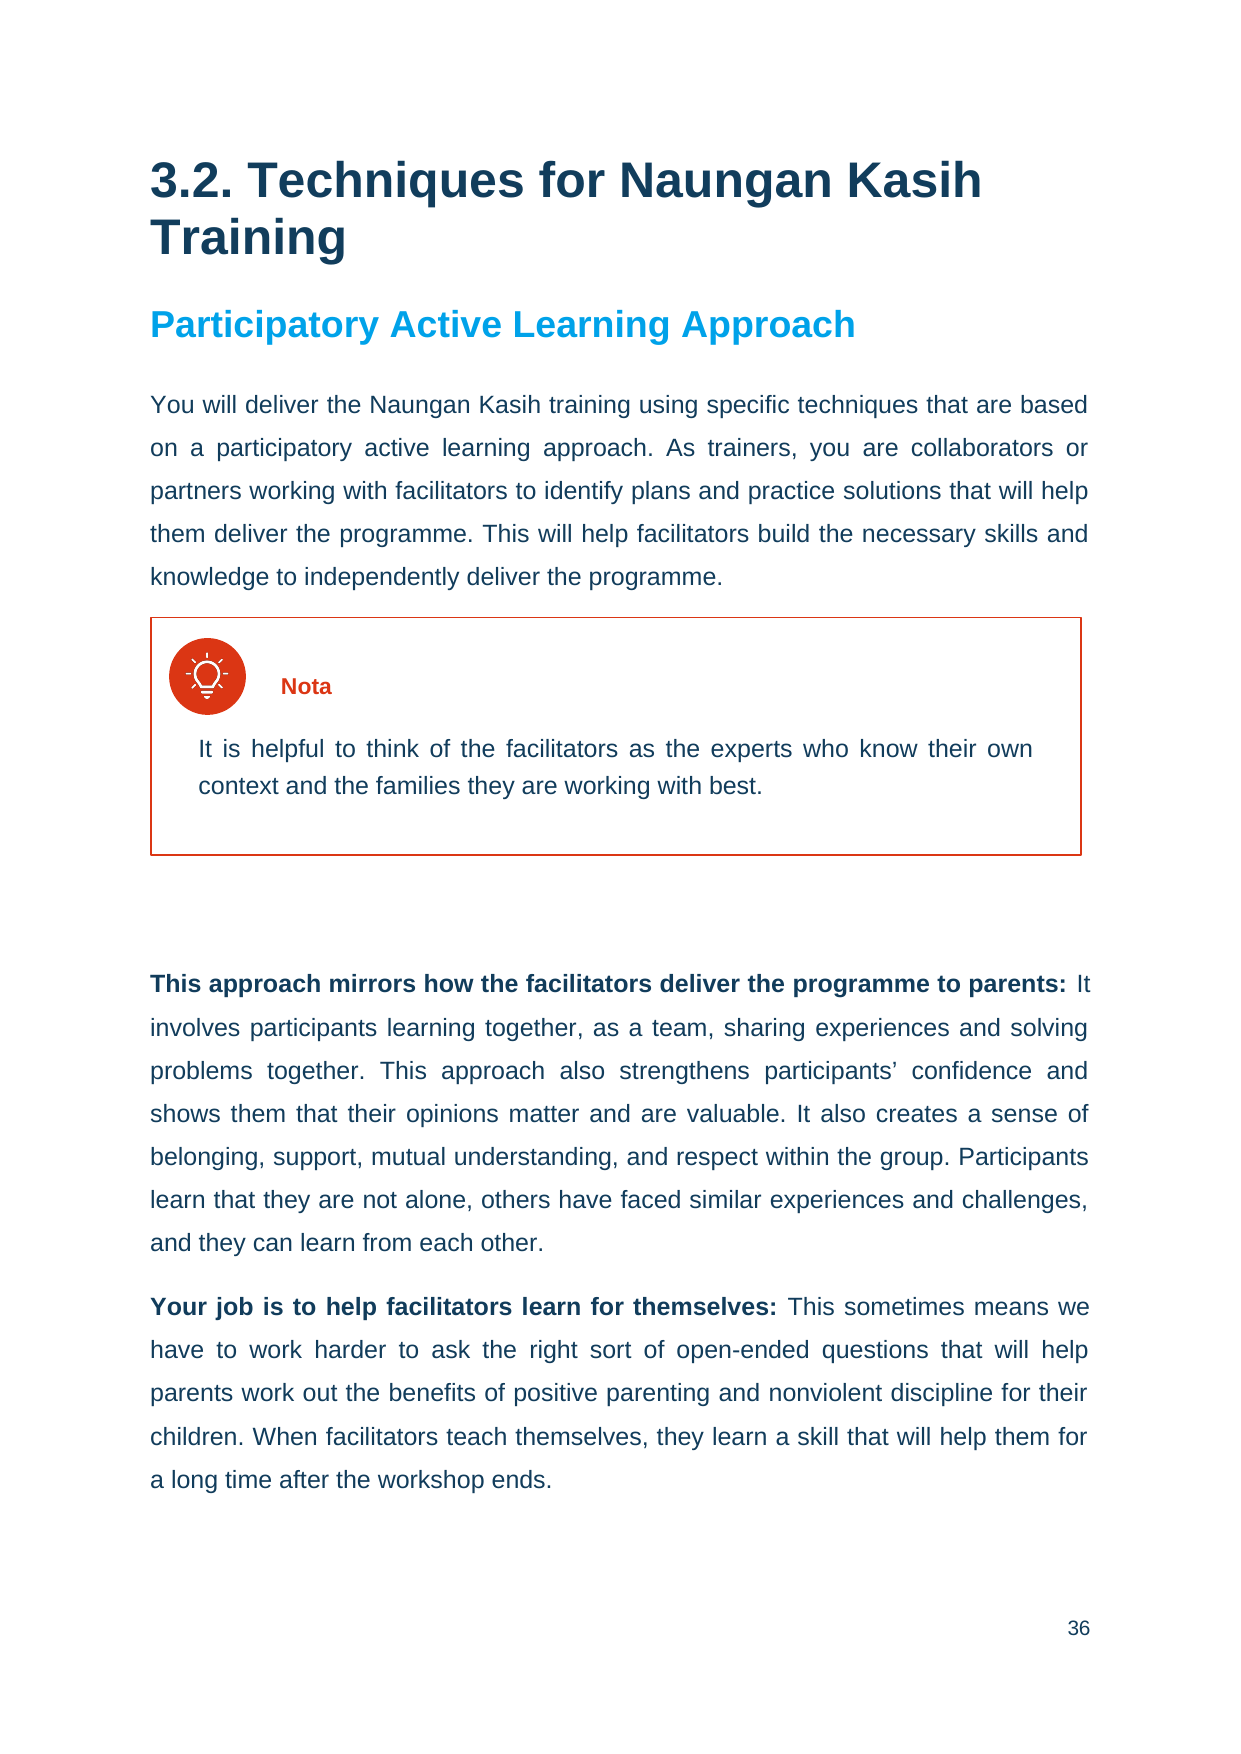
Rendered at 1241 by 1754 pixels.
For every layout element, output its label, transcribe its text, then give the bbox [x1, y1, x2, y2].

picture [181, 650, 233, 702]
text This approach mirrors how the facilitators deliver the programme to parents: It involves participants learning together, as a team, sharing experiences and solving problems together. This approach also strengthens participants’ confidence and shows them that their opinions matter and are valuable. It also creates a sense of belonging, support, mutual understanding, and respect within the group. Participants learn that they are not alone, others have faced similar experiences and challenges, and they can learn from each other. [150, 969, 1090, 1257]
text You will deliver the Naungan Kasih training using specific techniques that are based on a participatory active learning approach. As trainers, you are collaborators or partners working with facilitators to identify plans and practice solutions that will help them deliver the programme. This will help facilitators build the necessary skills and knowledge to independently deliver the programme. [150, 389, 1090, 591]
text Your job is to help facilitators learn for themselves: This sometimes means we have to work harder to ask the right sort of open-ended questions that will help parents work out the benefits of positive parenting and nonviolent discipline for their children. When facilitators teach themselves, they learn a skill that will help them for a long time after the workshop ends. [150, 1292, 1090, 1493]
subtitle Participatory Active Learning Approach [150, 302, 1090, 346]
subtitle 3.2. Techniques for Naungan Kasih Training [150, 150, 1090, 265]
